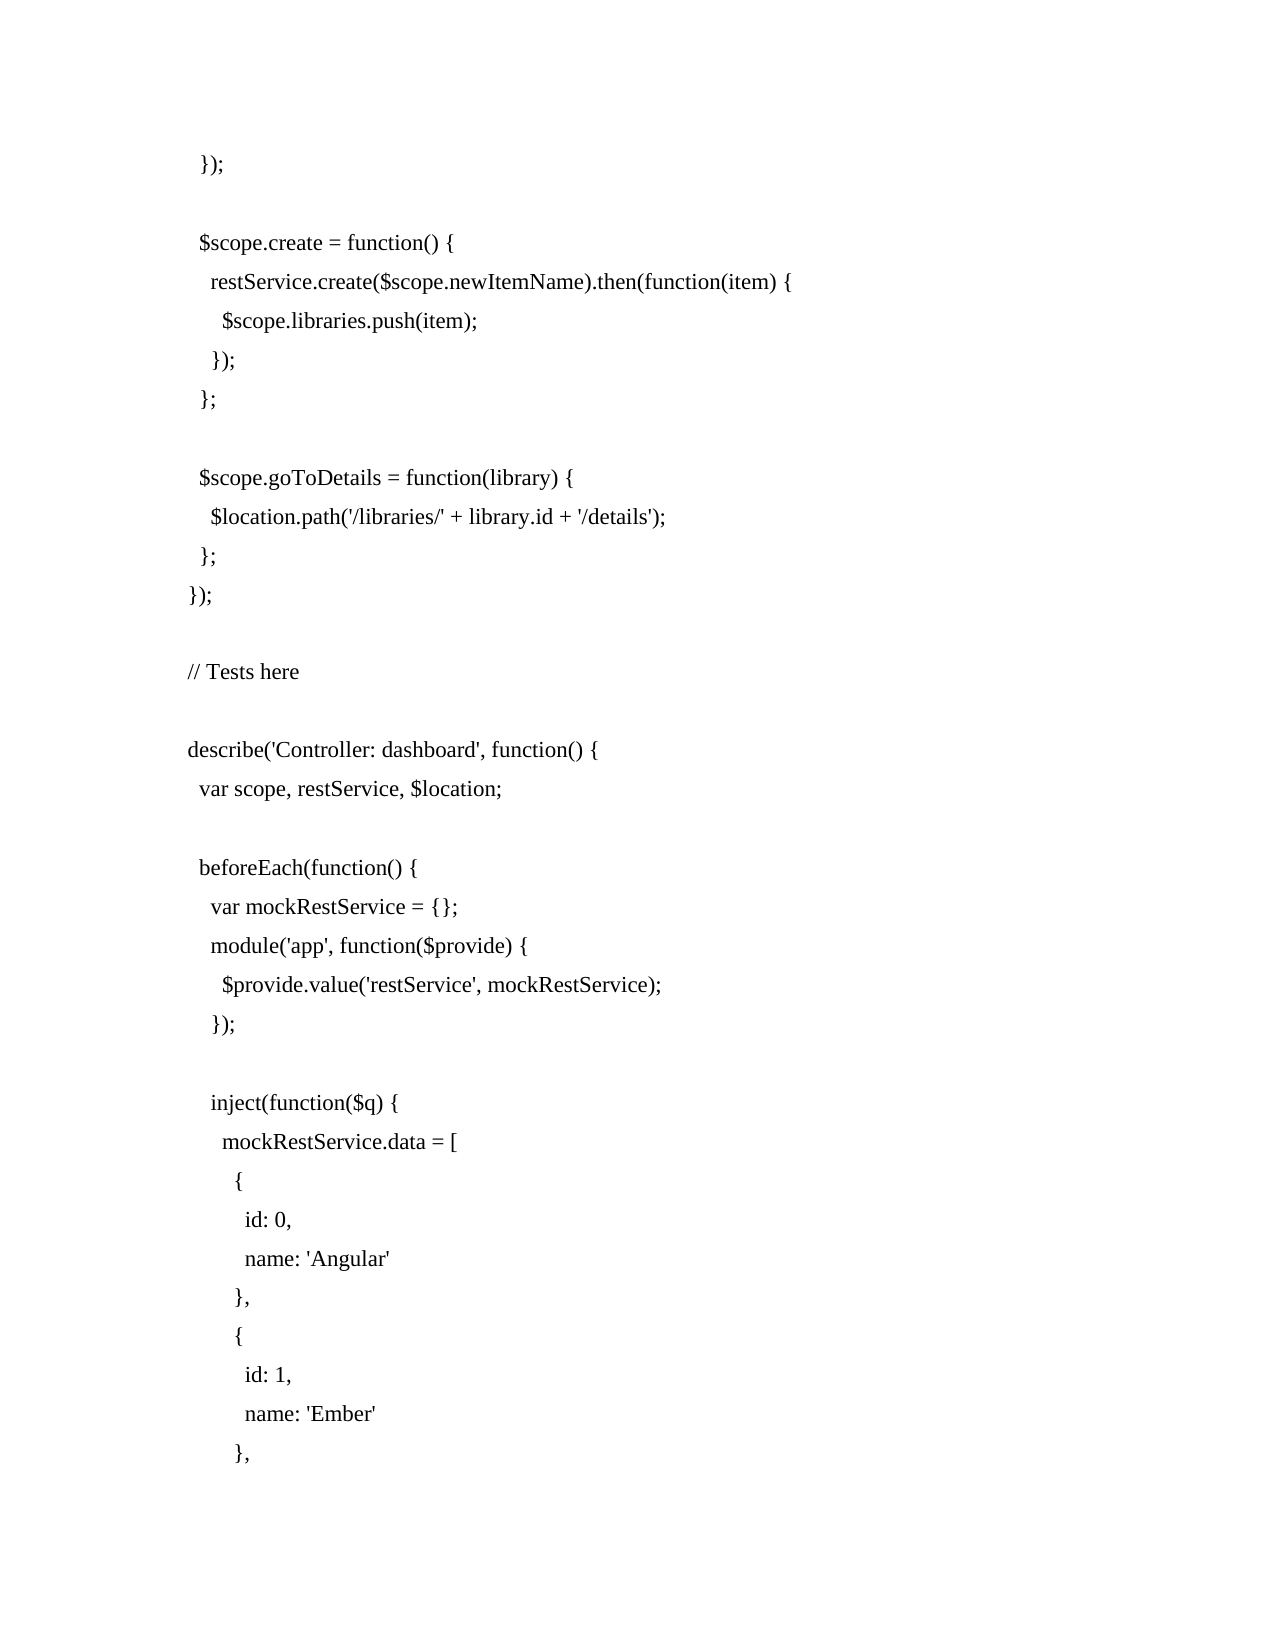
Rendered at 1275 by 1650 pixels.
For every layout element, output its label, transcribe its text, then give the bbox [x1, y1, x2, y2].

text $scope.create = function() { [187, 229, 1125, 256]
text }, [187, 1283, 1125, 1310]
text $provide.value('restService', mockRestService); [187, 971, 1125, 997]
text name: 'Angular' [187, 1244, 1125, 1271]
text }); [187, 581, 1125, 607]
text }); [187, 346, 1125, 372]
text describe('Controller: dashboard', function() { [187, 736, 1125, 762]
text id: 0, [187, 1206, 1125, 1232]
text }; [187, 385, 1125, 411]
text }, [187, 1439, 1125, 1465]
text restService.create($scope.newItemName).then(function(item) { [187, 268, 1125, 294]
text inject(function($q) { [187, 1089, 1125, 1116]
text $location.path('/libraries/' + library.id + '/details'); [187, 503, 1125, 529]
text { [187, 1322, 1125, 1349]
text }); [187, 150, 1125, 176]
text var mockRestService = {}; [187, 893, 1125, 919]
text name: 'Ember' [187, 1400, 1125, 1426]
text mockRestService.data = [ [187, 1128, 1125, 1154]
text }; [187, 542, 1125, 568]
text $scope.libraries.push(item); [187, 307, 1125, 333]
text id: 1, [187, 1361, 1125, 1387]
text beforeEach(function() { [187, 854, 1125, 881]
text }); [187, 1010, 1125, 1036]
text var scope, restService, $location; [187, 775, 1125, 801]
text module('app', function($provide) { [187, 932, 1125, 958]
text $scope.goToDetails = function(library) { [187, 464, 1125, 491]
text // Tests here [187, 658, 1125, 685]
text { [187, 1167, 1125, 1193]
